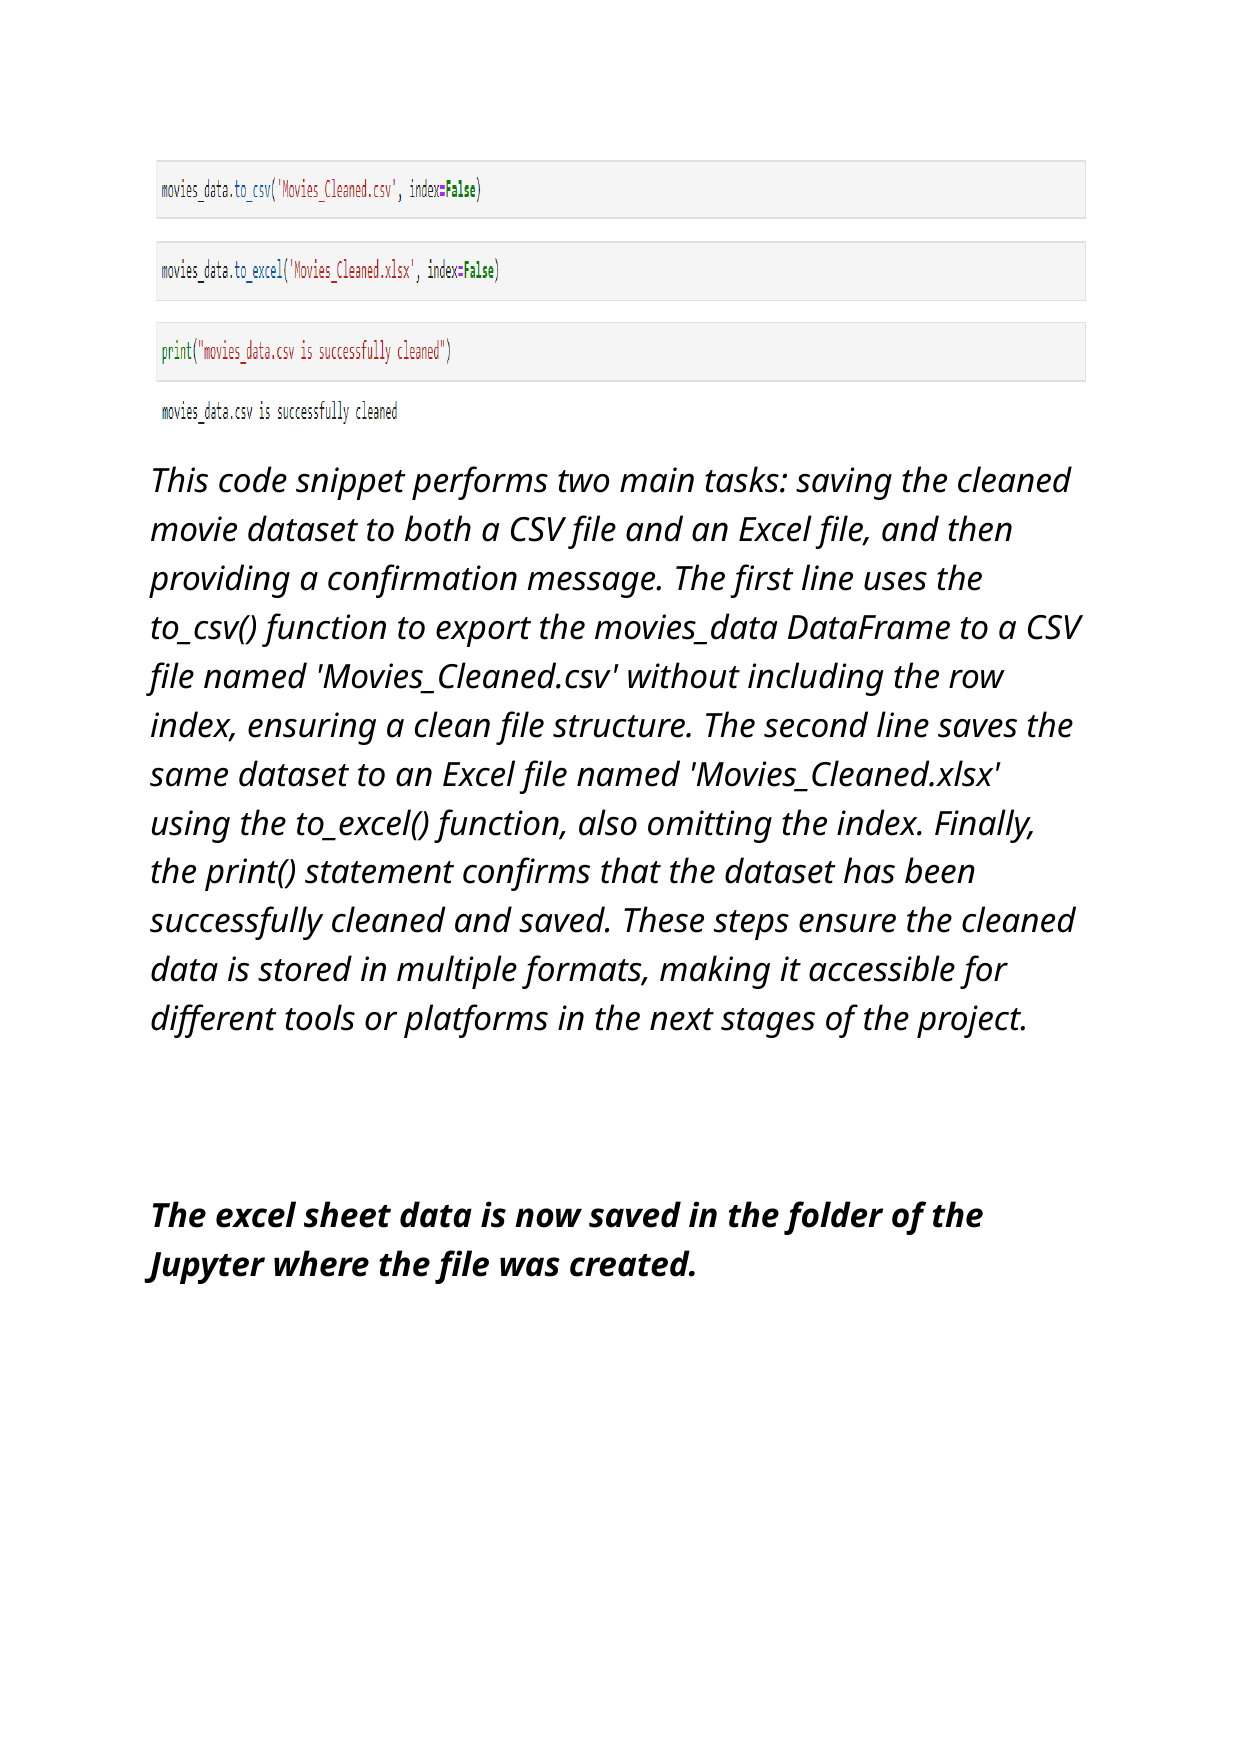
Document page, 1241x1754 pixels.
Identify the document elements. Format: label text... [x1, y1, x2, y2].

text The excel sheet data is now saved in the folder of the Jupyter where the file was created. [150, 1192, 1090, 1286]
picture [150, 150, 1091, 438]
text This code snippet performs two main tasks: saving the cleaned movie dataset to both a CSV file and an Excel file, and then providing a confirmation message. The first line uses the to_csv() function to export the movies_data DataFrame to a CSV file named 'Movies_Cleaned.csv' without including the row index, ensuring a clean file structure. The second line saves the same dataset to an Excel file named 'Movies_Cleaned.xlsx' using the to_excel() function, also omitting the index. Finally, the print() statement confirms that the dataset has been successfully cleaned and saved. These steps ensure the cleaned data is stored in multiple formats, making it accessible for different tools or platforms in the next stages of the project. [150, 457, 1090, 1041]
